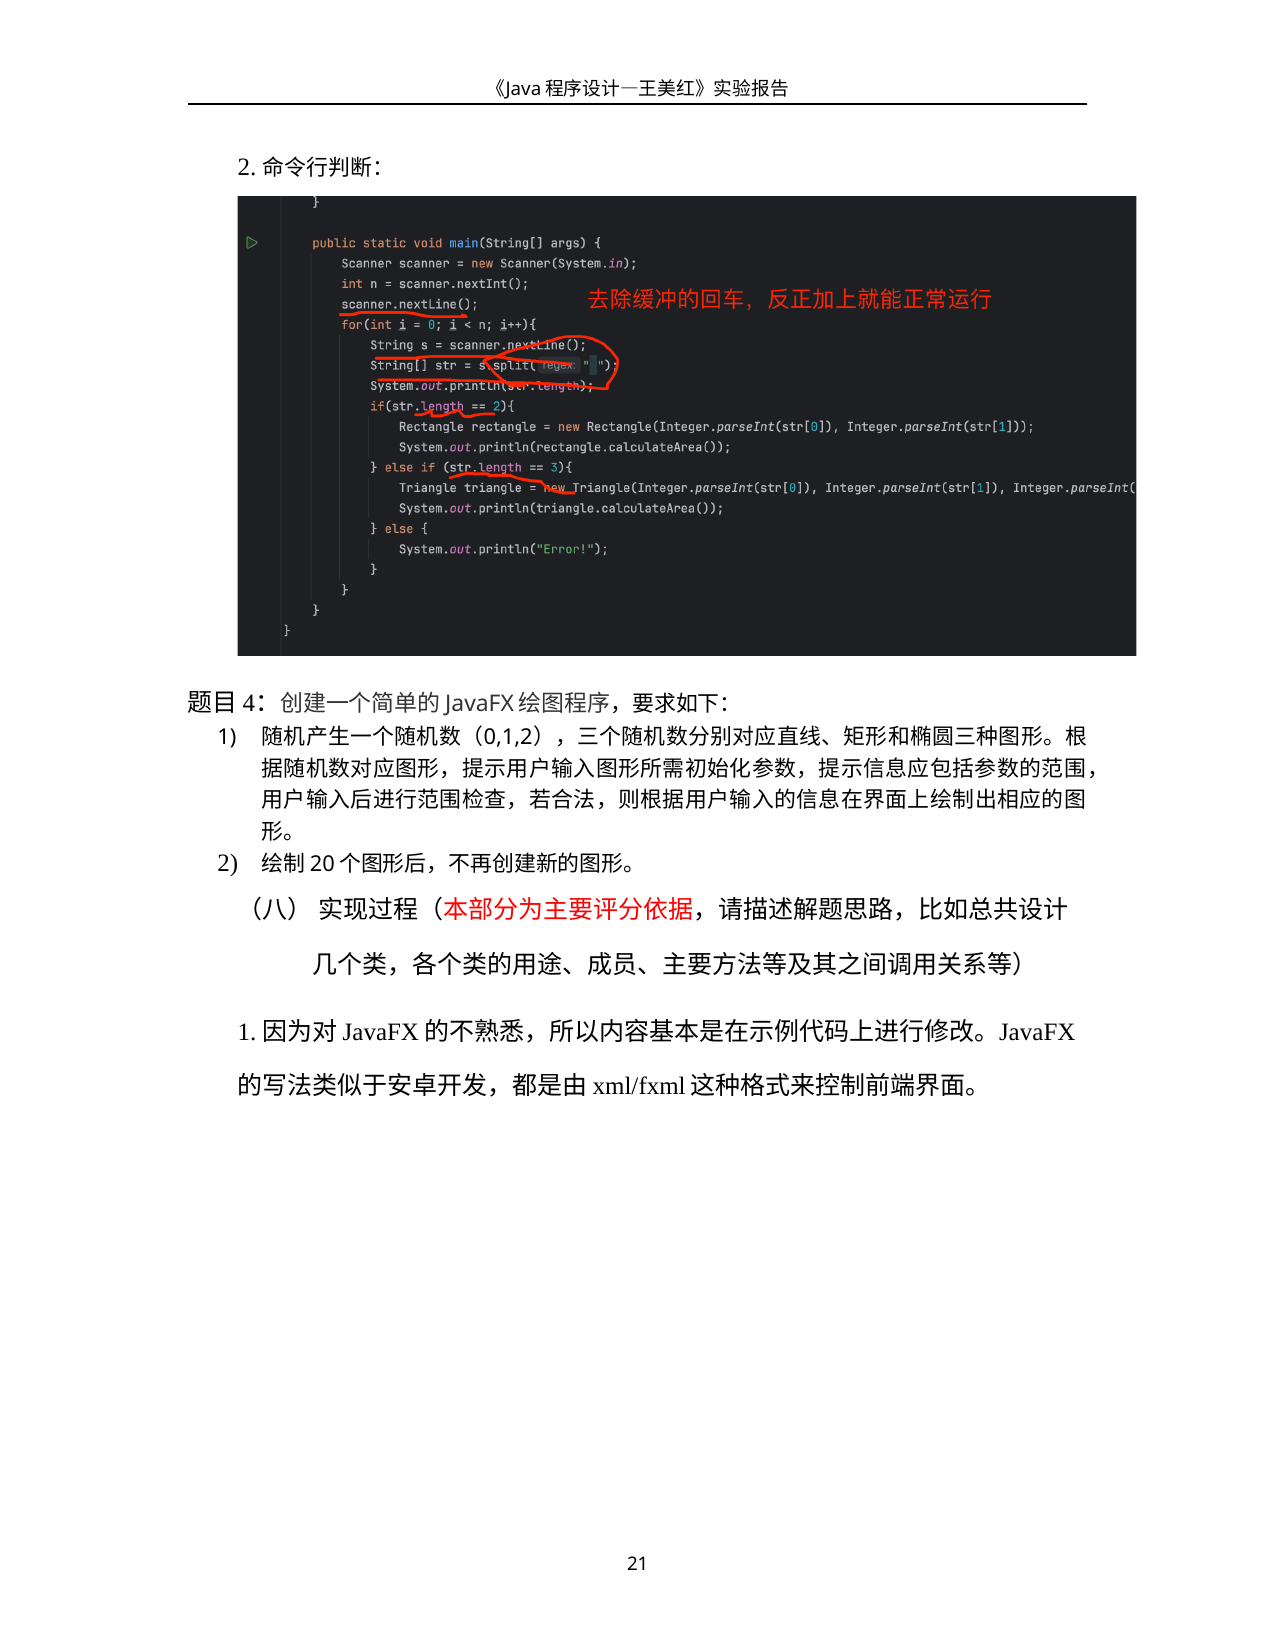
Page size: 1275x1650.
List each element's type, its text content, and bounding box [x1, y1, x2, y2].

list 题目4：创建一个简单的JavaFX绘图程序，要求如下： [187, 683, 1087, 719]
list 实现过程（本部分为主要评分依据，请描述解题思路，比如总共设计几个类，各个类的用途、成员、主要方法等及其之间调用关系等） [237, 890, 1087, 981]
list 随机产生一个随机数（0,1,2），三个随机数分别对应直线、矩形和椭圆三种图形。根据随机数对应图形，提示用户输入图形所需初始化参数，提示信息应包括参数的范围，用户输入后进行范围检查，若合法，则根据用户输入的信息在界面上绘制出相应的图形。 [217, 719, 1087, 846]
list 因为对JavaFX的不熟悉，所以内容基本是在示例代码上进行修改。JavaFX的写法类似于安卓开发，都是由xml/fxml这种格式来控制前端界面。从VBox开始就是正式的页面布局，先定义了一个控制器，然后添加一些组件，组件的函数方法调用等等。 [237, 1011, 1087, 1102]
list 命令行判断： [237, 150, 1087, 196]
picture [237, 196, 1137, 656]
list 绘制20个图形后，不再创建新的图形。 [217, 846, 1087, 877]
